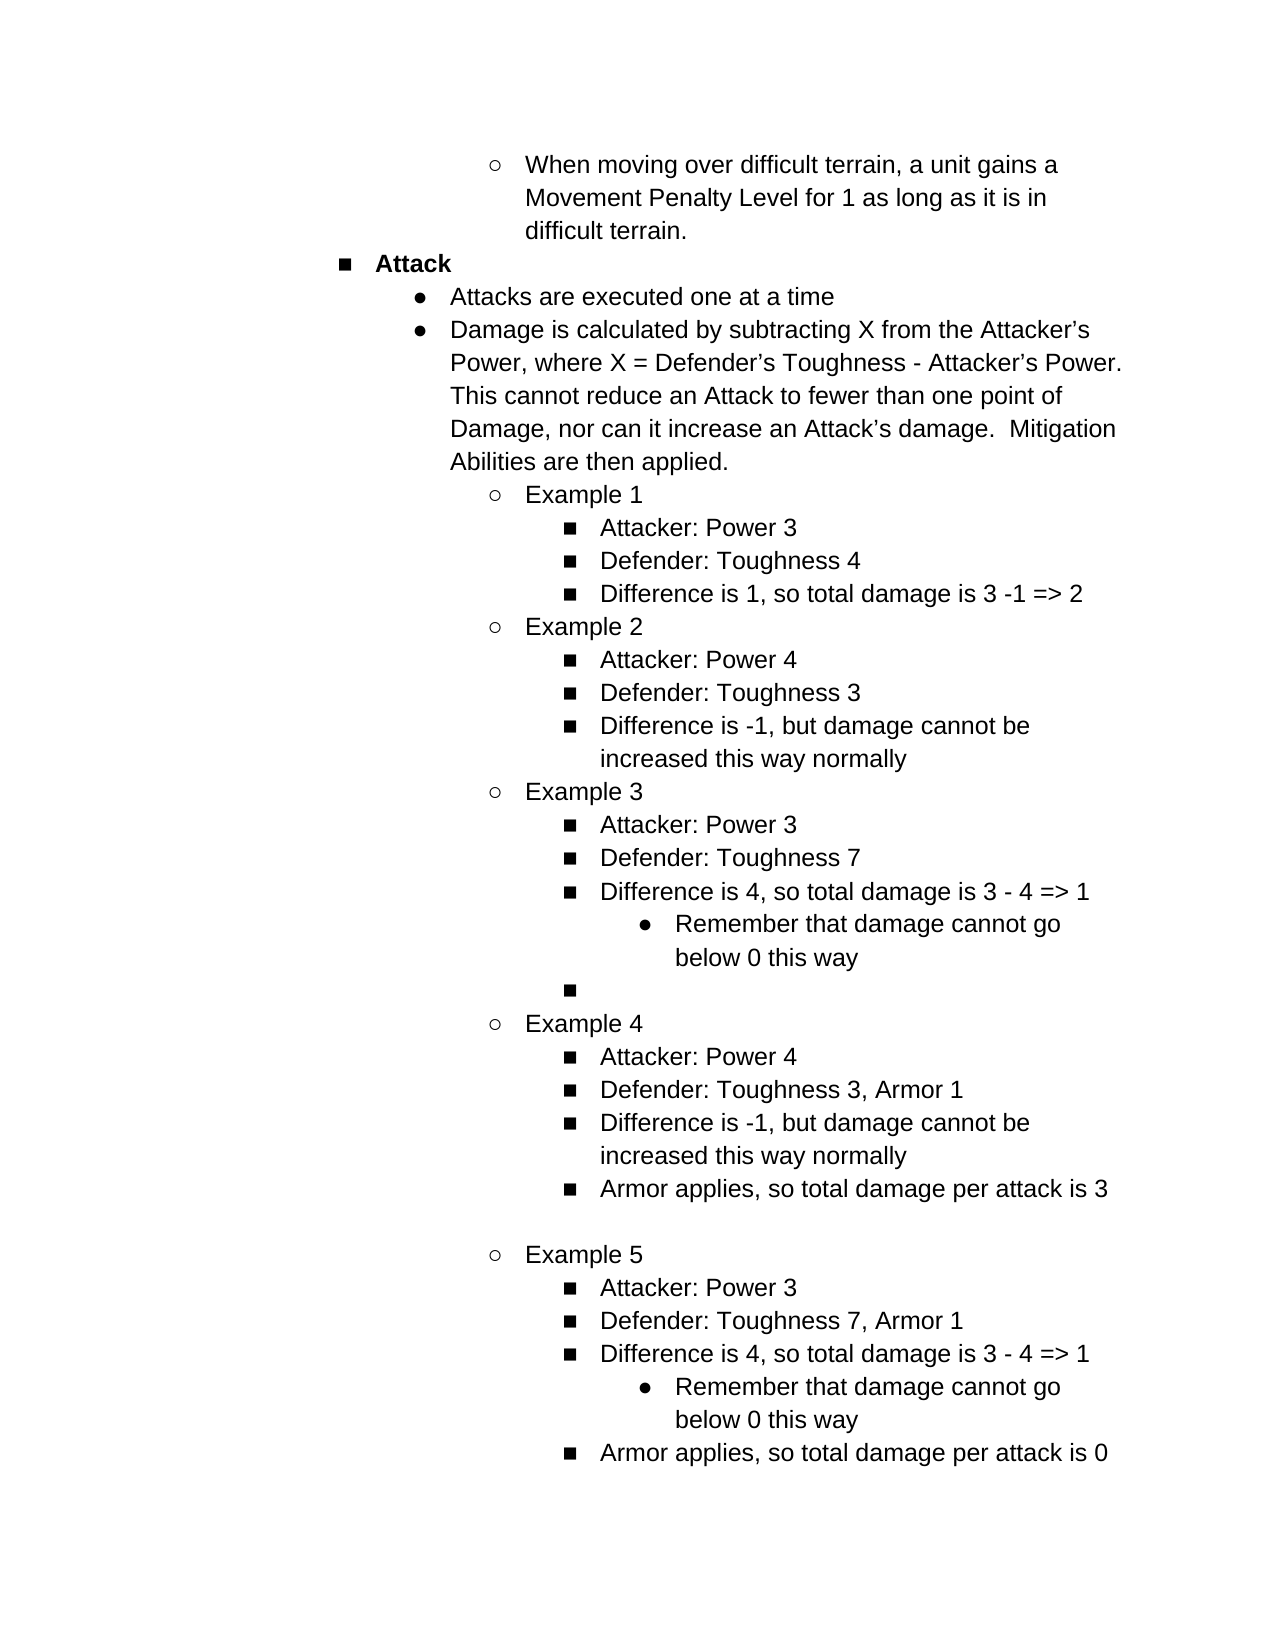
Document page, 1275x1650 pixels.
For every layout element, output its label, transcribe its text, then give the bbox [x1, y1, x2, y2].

list Armor applies, so total damage per attack is 0 [562, 1438, 1125, 1467]
list Defender: Toughness 3 [562, 678, 1125, 707]
list Armor applies, so total damage per attack is 3 [562, 1174, 1125, 1202]
list Example 4 [487, 1008, 1125, 1037]
list Attack [337, 249, 1125, 278]
list Defender: Toughness 3, Armor 1 [562, 1074, 1125, 1103]
list Difference is 4, so total damage is 3 - 4 => 1 [562, 876, 1125, 905]
list Difference is 4, so total damage is 3 - 4 => 1 [562, 1339, 1125, 1367]
list When moving over difficult terrain, a unit gains a Movement Penalty Level for 1 as long as it is in difficult terrain. [487, 150, 1125, 245]
list Difference is -1, but damage cannot be increased this way normally [562, 711, 1125, 773]
list Defender: Toughness 4 [562, 546, 1125, 575]
list Difference is 1, so total damage is 3 -1 => 2 [562, 579, 1125, 608]
list Damage is calculated by subtracting X from the Attacker’s Power, where X = Defender’s Toughness - Attacker’s Power. This cannot reduce an Attack to fewer than one point of Damage, nor can it increase an Attack’s damage. Mitigation Abilities are then applied. [412, 315, 1125, 476]
list Attacks are executed one at a time [412, 282, 1125, 311]
list Attacker: Power 4 [562, 645, 1125, 674]
list Example 1 [487, 480, 1125, 509]
list Attacker: Power 3 [562, 810, 1125, 839]
list Remember that damage cannot go below 0 this way [637, 1372, 1125, 1433]
list Attacker: Power 3 [562, 513, 1125, 542]
list Difference is -1, but damage cannot be increased this way normally [562, 1108, 1125, 1169]
list Example 2 [487, 612, 1125, 641]
list Defender: Toughness 7 [562, 843, 1125, 872]
list Defender: Toughness 7, Armor 1 [562, 1306, 1125, 1334]
list Example 5 [487, 1240, 1125, 1268]
list Example 3 [487, 777, 1125, 806]
list Remember that damage cannot go below 0 this way [637, 909, 1125, 971]
list Attacker: Power 3 [562, 1273, 1125, 1301]
list Attacker: Power 4 [562, 1042, 1125, 1070]
